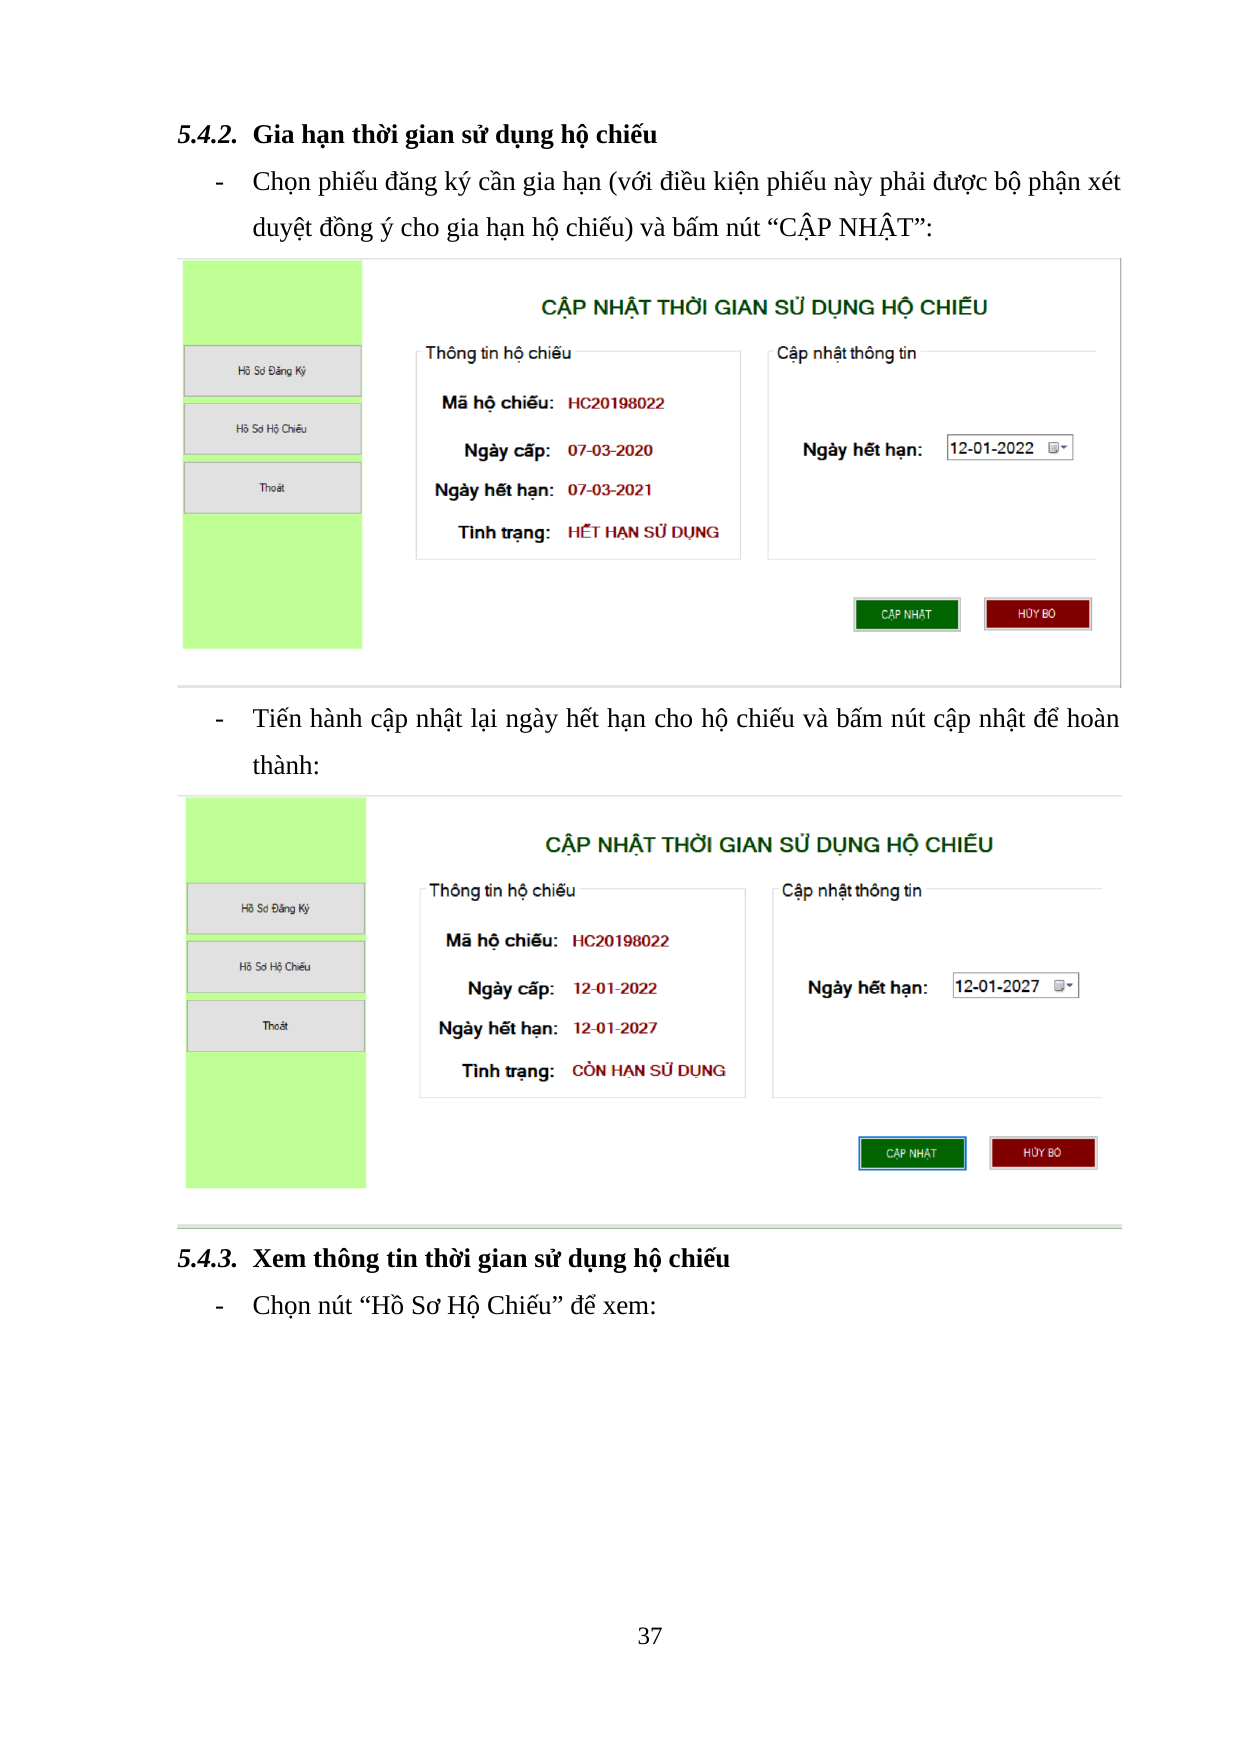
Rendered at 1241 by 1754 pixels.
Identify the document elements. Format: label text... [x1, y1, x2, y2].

subtitle Xem thông tin thời gian sử dụng hộ chiếu [177, 1243, 1122, 1274]
list Tiến hành cập nhật lại ngày hết hạn cho hộ chiếu và bấm nút cập nhật để hoàn thành: [215, 702, 1122, 780]
list Chọn nút “Hồ Sơ Hộ Chiếu” để xem: [215, 1289, 1122, 1320]
subtitle Gia hạn thời gian sử dụng hộ chiếu [177, 118, 1122, 149]
picture [177, 258, 1123, 688]
list Chọn phiếu đăng ký cần gia hạn (với điều kiện phiếu này phải được bộ phận xét duyệt đồng ý cho gia hạn hộ chiếu) và bấm nút “CẬP NHẬT”: [215, 165, 1122, 243]
picture [177, 795, 1123, 1229]
